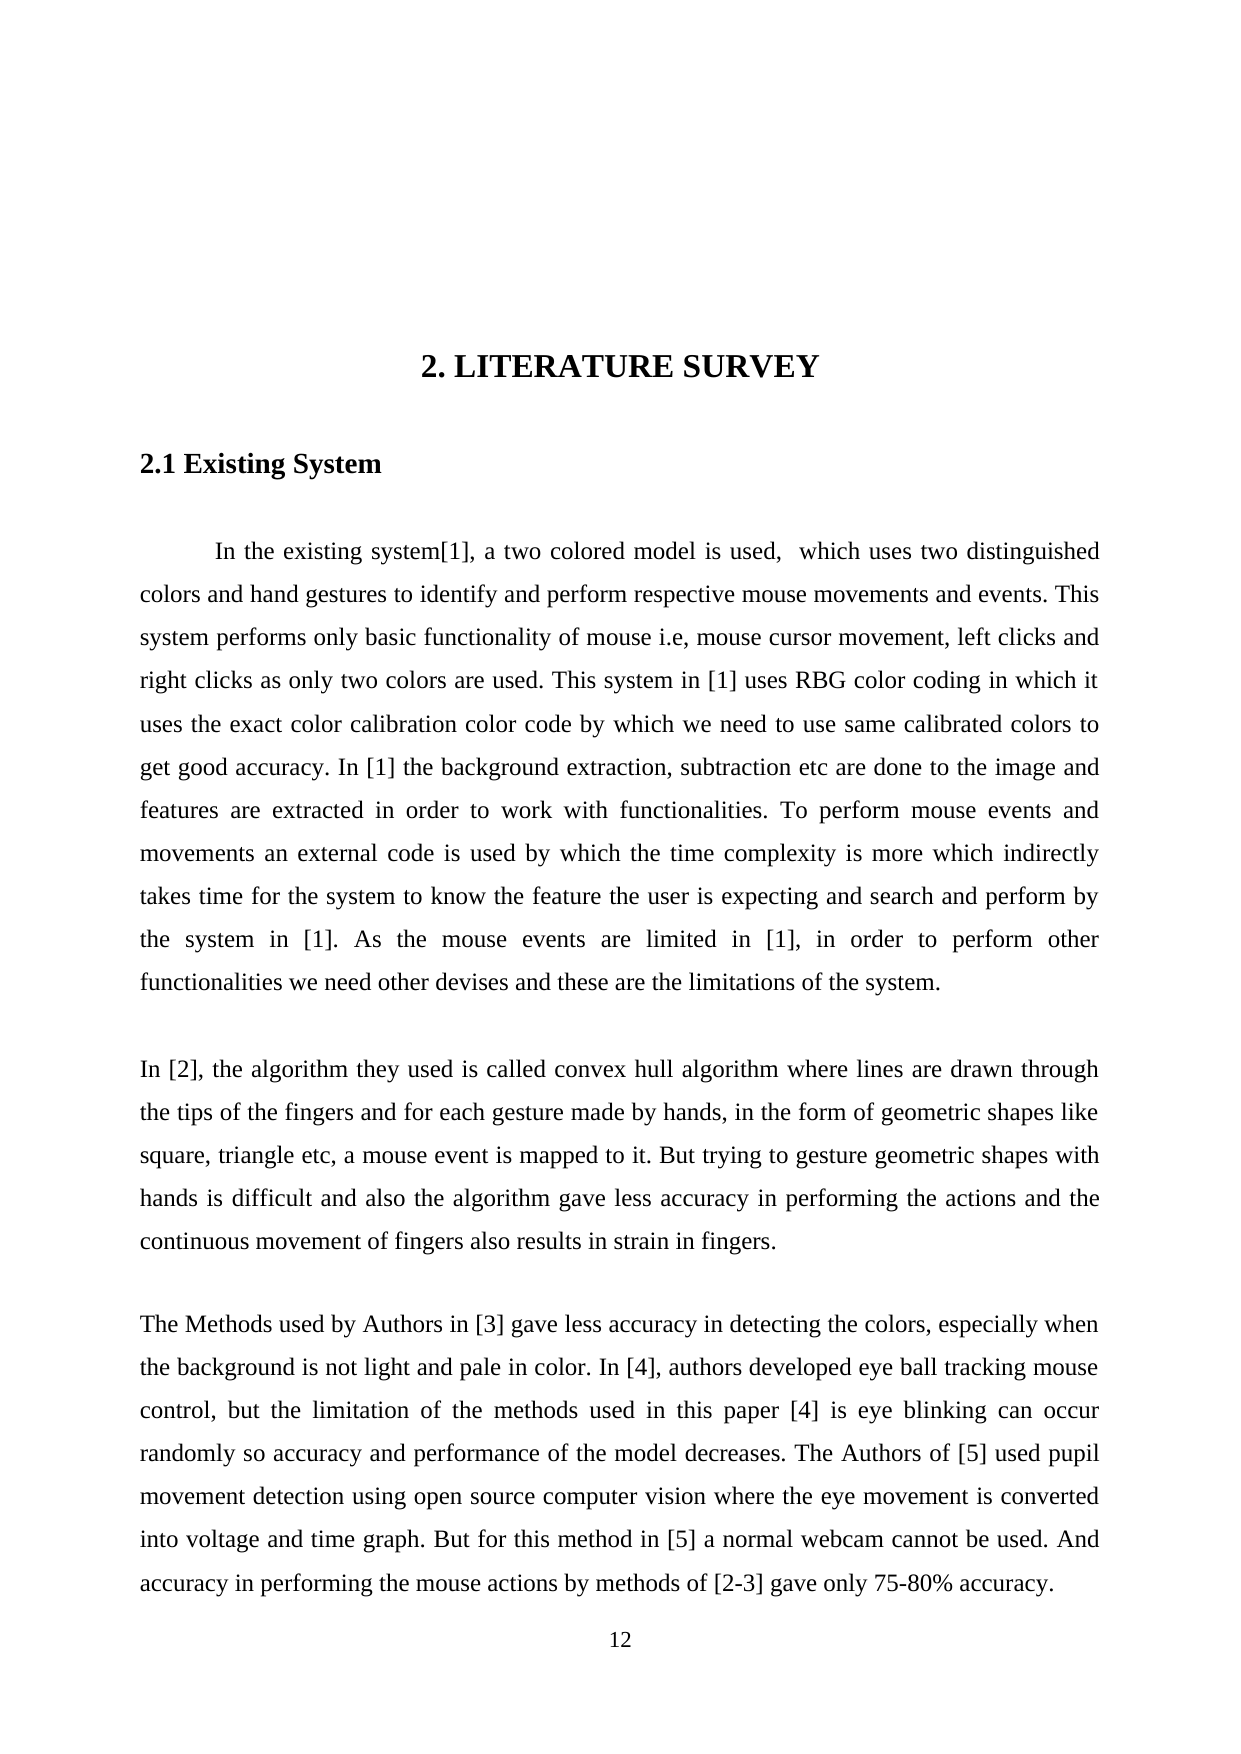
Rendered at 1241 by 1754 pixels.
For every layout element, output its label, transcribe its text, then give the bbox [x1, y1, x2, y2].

text 2. LITERATURE SURVEY [139, 346, 1101, 384]
text 2.1 Existing System [139, 446, 1101, 480]
text The Methods used by Authors in [3] gave less accuracy in detecting the colors, especially when the background is not light and pale in color. In [4], authors developed eye ball tracking mouse control, but the limitation of the methods used in this paper [4] is eye blinking can occur randomly so accuracy and performance of the model decreases. The Authors of [5] used pupil movement detection using open source computer vision where the eye movement is converted into voltage and time graph. But for this method in [5] a normal webcam cannot be used. And accuracy in performing the mouse actions by methods of [2-3] gave only 75-80% accuracy. [139, 1309, 1101, 1596]
text In [2], the algorithm they used is called convex hull algorithm where lines are drawn through the tips of the fingers and for each gesture made by hands, in the form of geometric shapes like square, triangle etc, a mouse event is mapped to it. But trying to gesture geometric shapes with hands is difficult and also the algorithm gave less accuracy in performing the actions and the continuous movement of fingers also results in strain in fingers. [139, 1054, 1101, 1255]
text In the existing system[1], a two colored model is used, which uses two distinguished colors and hand gestures to identify and perform respective mouse movements and events. This system performs only basic functionality of mouse i.e, mouse cursor movement, left clicks and right clicks as only two colors are used. This system in [1] uses RBG color coding in which it uses the exact color calibration color code by which we need to use same calibrated colors to get good accuracy. In [1] the background extraction, subtraction etc are done to the image and features are extracted in order to work with functionalities. To perform mouse events and movements an external code is used by which the time complexity is more which indirectly takes time for the system to know the feature the user is expecting and search and perform by the system in [1]. As the mouse events are limited in [1], in order to perform other functionalities we need other devises and these are the limitations of the system. [139, 536, 1101, 996]
